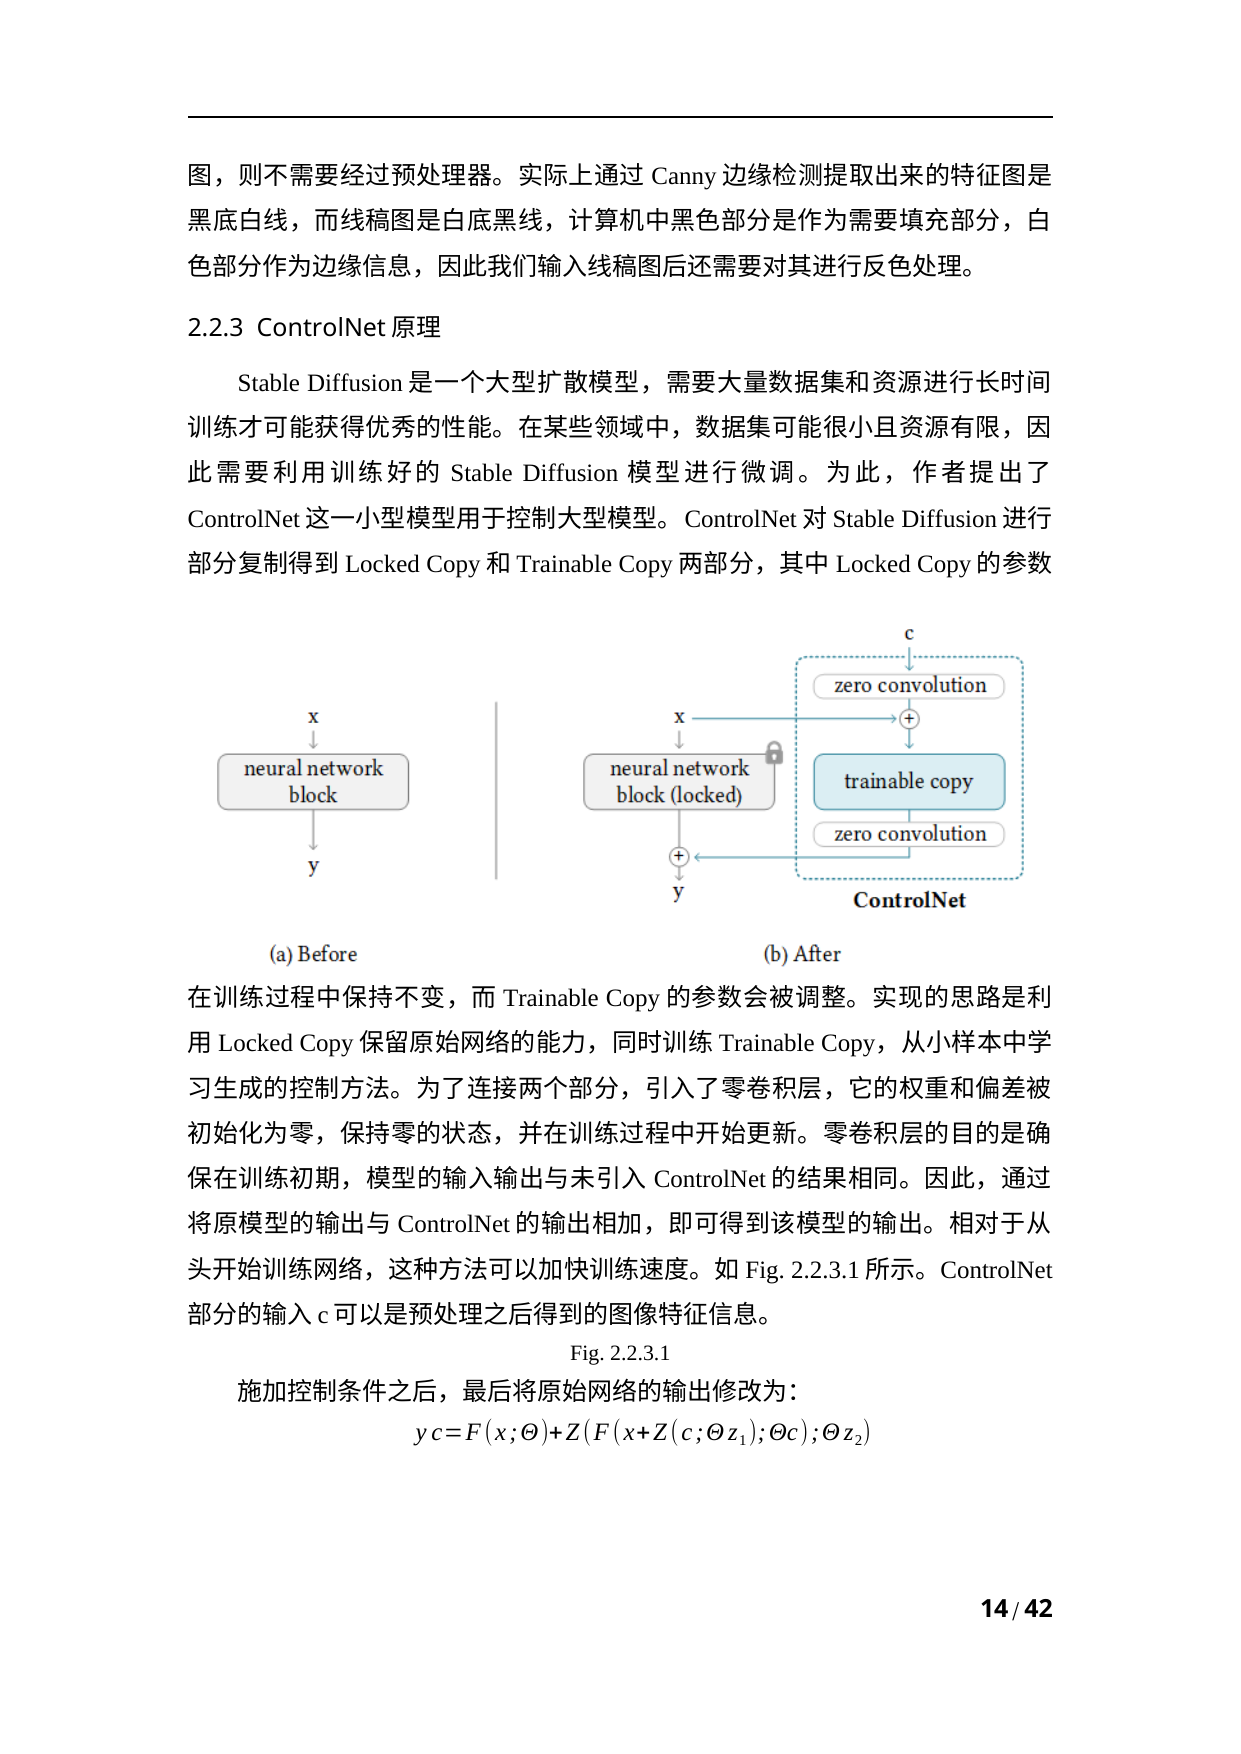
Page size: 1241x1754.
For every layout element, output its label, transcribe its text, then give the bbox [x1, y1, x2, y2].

subtitle 2.2.3 ControlNet原理 [187, 308, 1053, 344]
picture [216, 614, 1024, 978]
text Fig. 2.2.3.1 [187, 1340, 1053, 1365]
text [187, 156, 1053, 282]
text 施加控制条件之后，最后将原始网络的输出修改为： [187, 1371, 1053, 1408]
